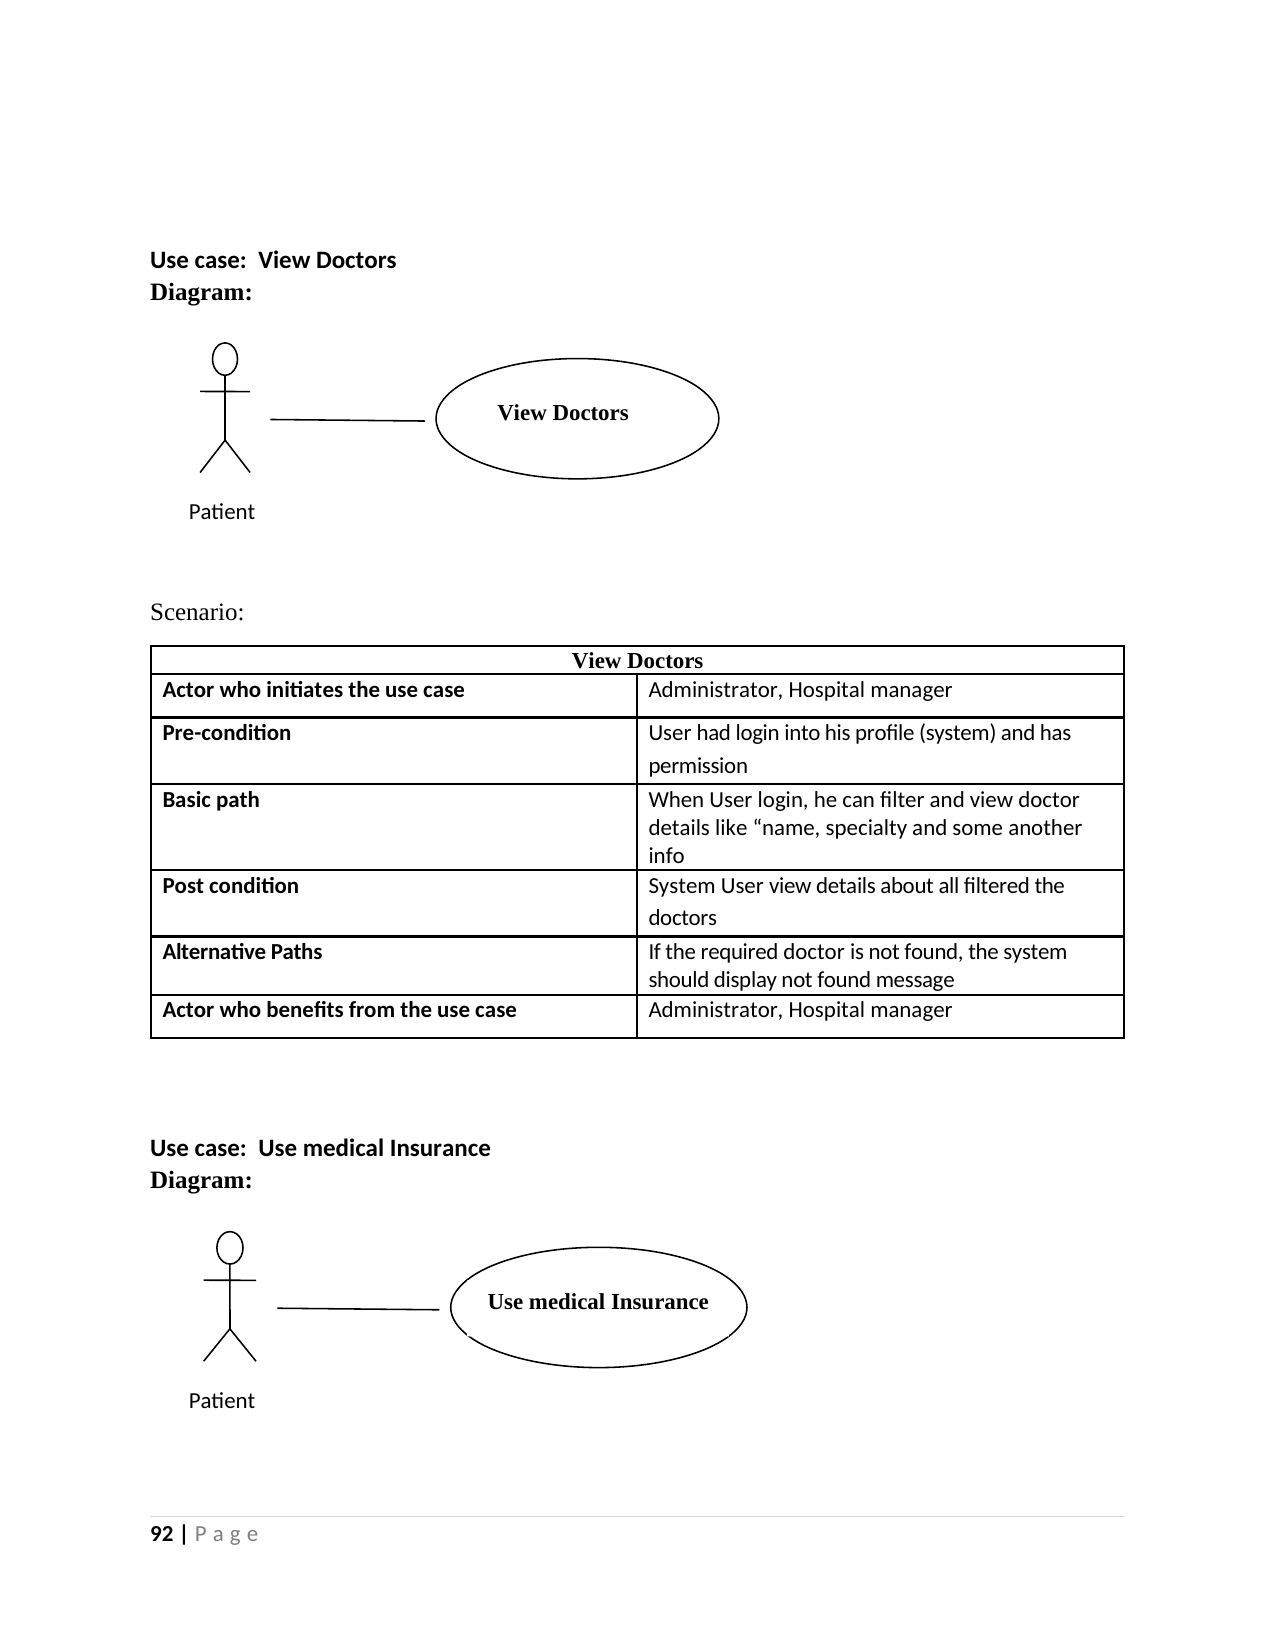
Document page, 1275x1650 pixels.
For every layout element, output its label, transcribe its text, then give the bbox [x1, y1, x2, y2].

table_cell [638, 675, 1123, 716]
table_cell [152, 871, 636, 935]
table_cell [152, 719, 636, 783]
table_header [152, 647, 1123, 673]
text Scenario: [150, 597, 1125, 626]
text Diagram: [150, 277, 1125, 305]
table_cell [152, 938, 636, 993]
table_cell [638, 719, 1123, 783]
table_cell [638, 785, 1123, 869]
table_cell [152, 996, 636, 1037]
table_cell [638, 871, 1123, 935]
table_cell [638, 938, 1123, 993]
text Use case: View Doctors [150, 244, 1125, 274]
text Diagram: [150, 1165, 1125, 1194]
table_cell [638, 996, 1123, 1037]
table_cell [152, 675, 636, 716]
text Use case: Use medical Insurance [150, 1132, 1125, 1163]
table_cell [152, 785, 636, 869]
